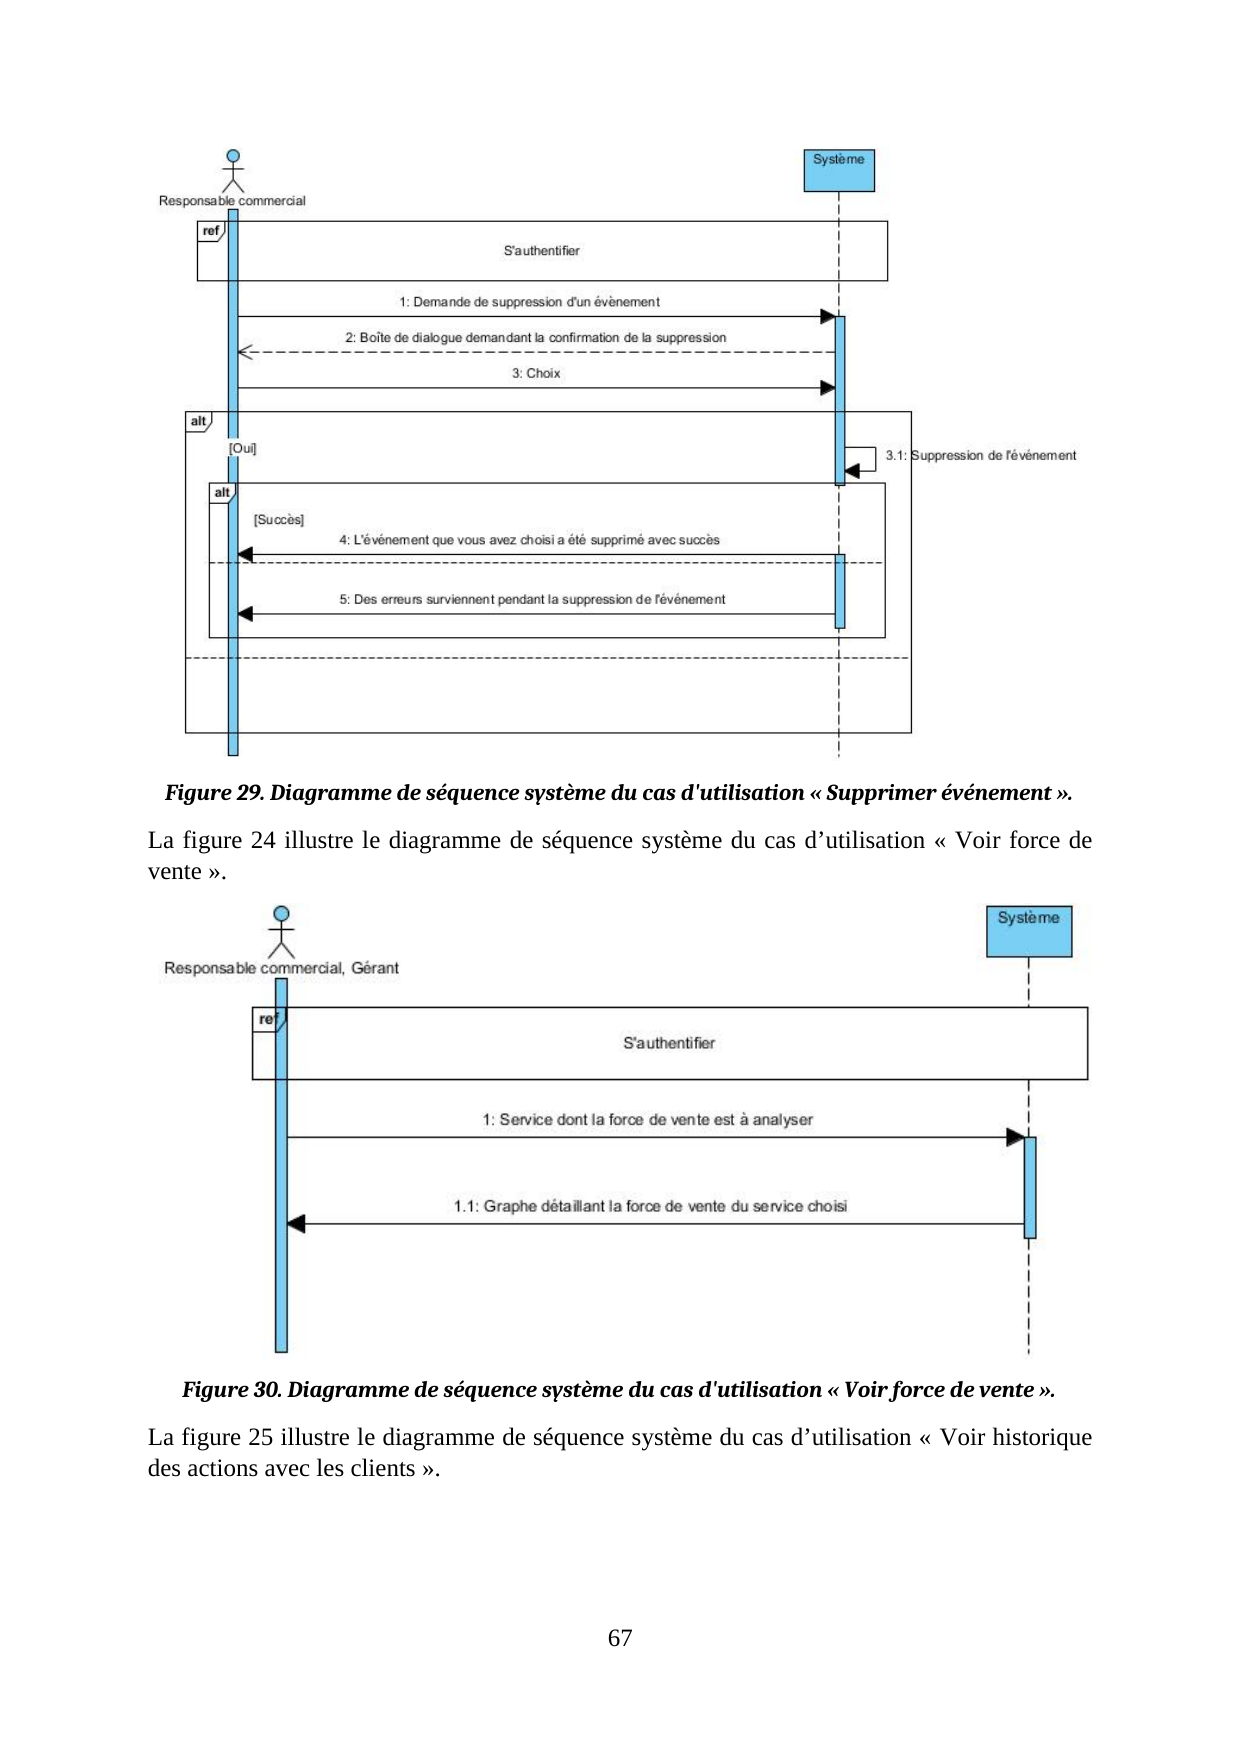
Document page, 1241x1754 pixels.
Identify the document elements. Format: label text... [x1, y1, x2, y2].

text La figure 25 illustre le diagramme de séquence système du cas d’utilisation « Voir historique des actions avec les clients ». [148, 1422, 1092, 1482]
text La figure 24 illustre le diagramme de séquence système du cas d’utilisation « Voir force de vente ». [148, 825, 1092, 885]
picture [147, 903, 1093, 1359]
text Figure 29. Diagramme de séquence système du cas d'utilisation « Supprimer événement ». [148, 780, 1092, 806]
picture [147, 147, 1093, 761]
text Figure 30. Diagramme de séquence système du cas d'utilisation « Voir force de vente ». [148, 1377, 1092, 1403]
